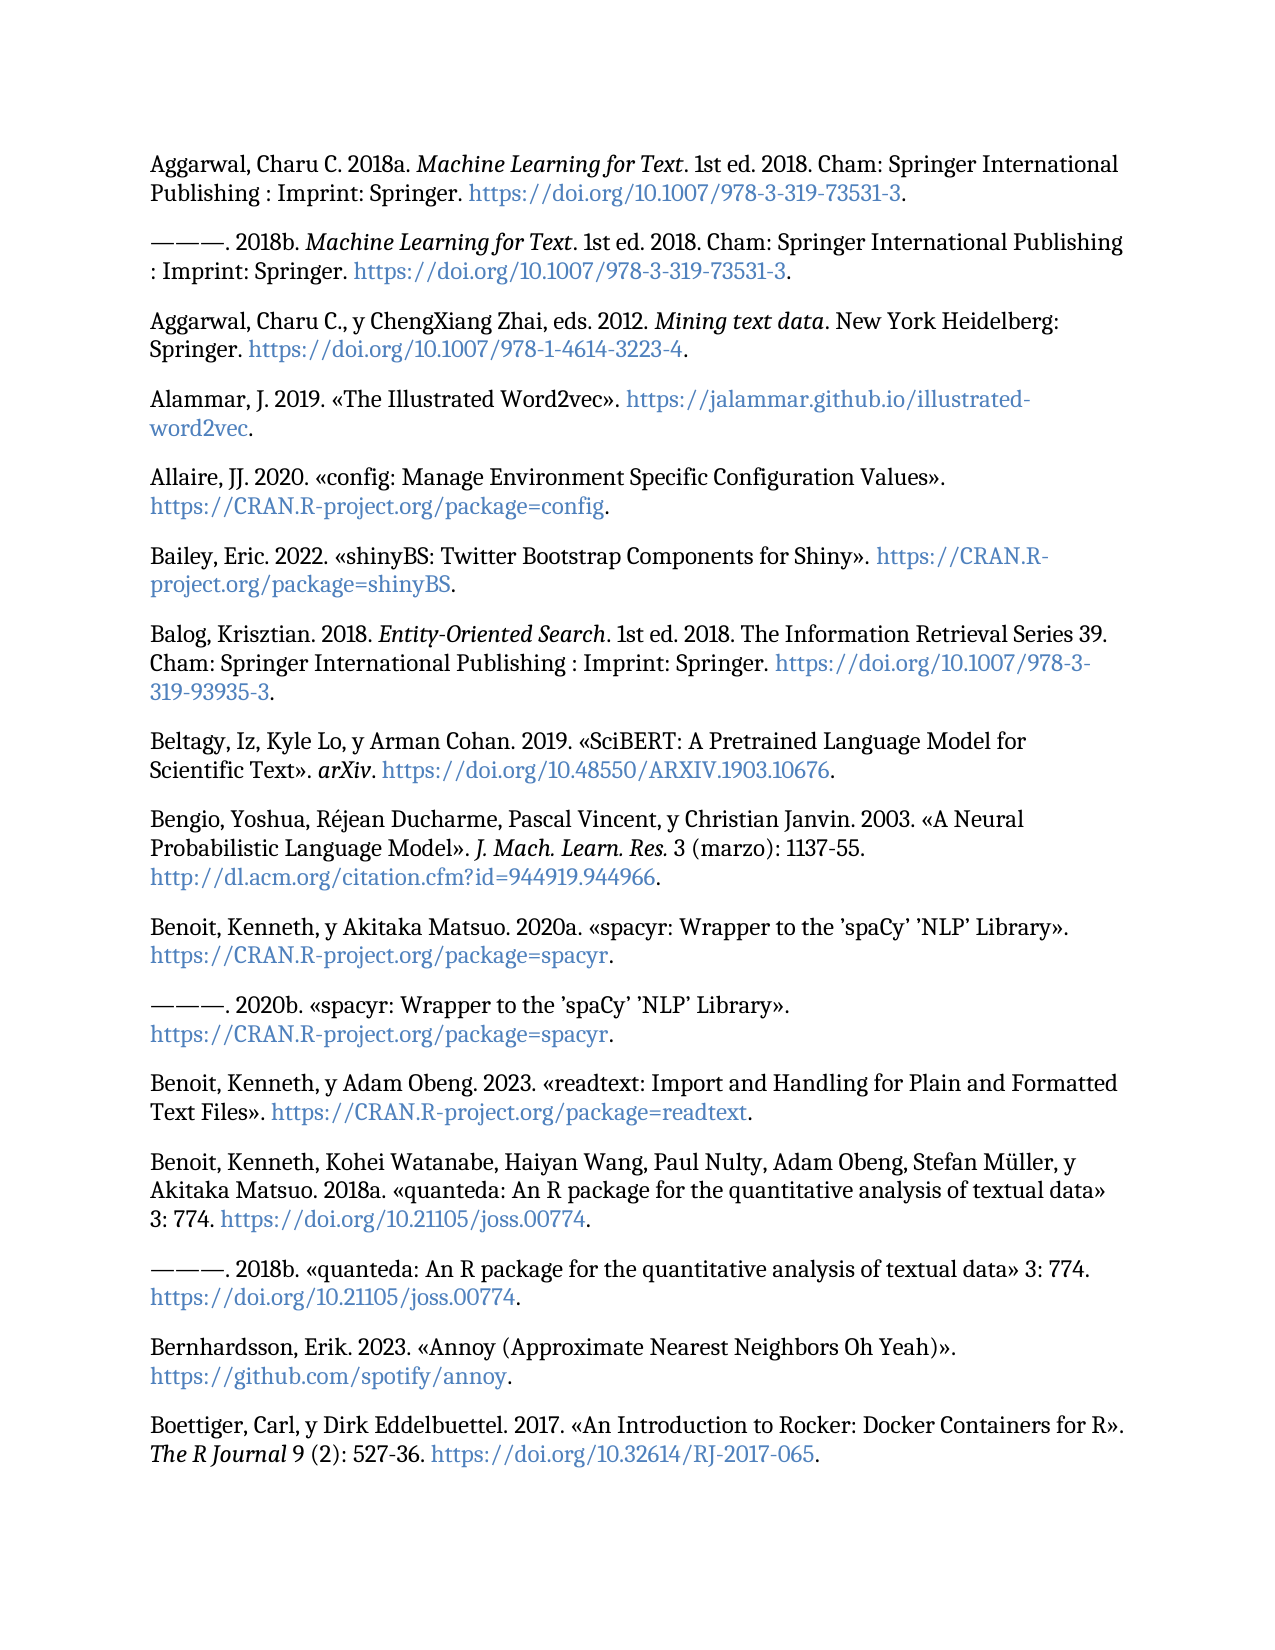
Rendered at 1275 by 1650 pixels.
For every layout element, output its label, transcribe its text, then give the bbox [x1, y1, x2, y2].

text Bernhardsson, Erik. 2023. «Annoy (Approximate Nearest Neighbors Oh Yeah)». https://github.com/spotify/annoy. [150, 1333, 1125, 1390]
text Aggarwal, Charu C. 2018a. Machine Learning for Text. 1st ed. 2018. Cham: Springer International Publishing : Imprint: Springer. https://doi.org/10.1007/978-3-319-73531-3. [150, 150, 1125, 207]
text ———. 2018b. «quanteda: An R package for the quantitative analysis of textual data» 3: 774. https://doi.org/10.21105/joss.00774. [150, 1254, 1125, 1312]
text Boettiger, Carl, y Dirk Eddelbuettel. 2017. «An Introduction to Rocker: Docker Containers for R». The R Journal 9 (2): 527-36. https://doi.org/10.32614/RJ-2017-065. [150, 1411, 1125, 1469]
text Alammar, J. 2019. «The Illustrated Word2vec». https://jalammar.github.io/illustrated-word2vec. [150, 385, 1125, 442]
text ———. 2020b. «spacyr: Wrapper to the ’spaCy’ ’NLP’ Library». https://CRAN.R-project.org/package=spacyr. [150, 991, 1125, 1048]
text Benoit, Kenneth, y Akitaka Matsuo. 2020a. «spacyr: Wrapper to the ’spaCy’ ’NLP’ Library». https://CRAN.R-project.org/package=spacyr. [150, 912, 1125, 970]
text Balog, Krisztian. 2018. Entity-Oriented Search. 1st ed. 2018. The Information Retrieval Series 39. Cham: Springer International Publishing : Imprint: Springer. https://doi.org/10.1007/978-3-319-93935-3. [150, 620, 1125, 706]
text Allaire, JJ. 2020. «config: Manage Environment Specific Configuration Values». https://CRAN.R-project.org/package=config. [150, 463, 1125, 521]
text Bailey, Eric. 2022. «shinyBS: Twitter Bootstrap Components for Shiny». https://CRAN.R-project.org/package=shinyBS. [150, 542, 1125, 599]
text Bengio, Yoshua, Réjean Ducharme, Pascal Vincent, y Christian Janvin. 2003. «A Neural Probabilistic Language Model». J. Mach. Learn. Res. 3 (marzo): 1137-55. http://dl.acm.org/citation.cfm?id=944919.944966. [150, 805, 1125, 892]
text ———. 2018b. Machine Learning for Text. 1st ed. 2018. Cham: Springer International Publishing : Imprint: Springer. https://doi.org/10.1007/978-3-319-73531-3. [150, 228, 1125, 286]
text Beltagy, Iz, Kyle Lo, y Arman Cohan. 2019. «SciBERT: A Pretrained Language Model for Scientific Text». arXiv. https://doi.org/10.48550/ARXIV.1903.10676. [150, 727, 1125, 784]
text Aggarwal, Charu C., y ChengXiang Zhai, eds. 2012. Mining text data. New York Heidelberg: Springer. https://doi.org/10.1007/978-1-4614-3223-4. [150, 307, 1125, 364]
text Benoit, Kenneth, Kohei Watanabe, Haiyan Wang, Paul Nulty, Adam Obeng, Stefan Müller, y Akitaka Matsuo. 2018a. «quanteda: An R package for the quantitative analysis of textual data» 3: 774. https://doi.org/10.21105/joss.00774. [150, 1147, 1125, 1234]
text Benoit, Kenneth, y Adam Obeng. 2023. «readtext: Import and Handling for Plain and Formatted Text Files». https://CRAN.R-project.org/package=readtext. [150, 1069, 1125, 1127]
